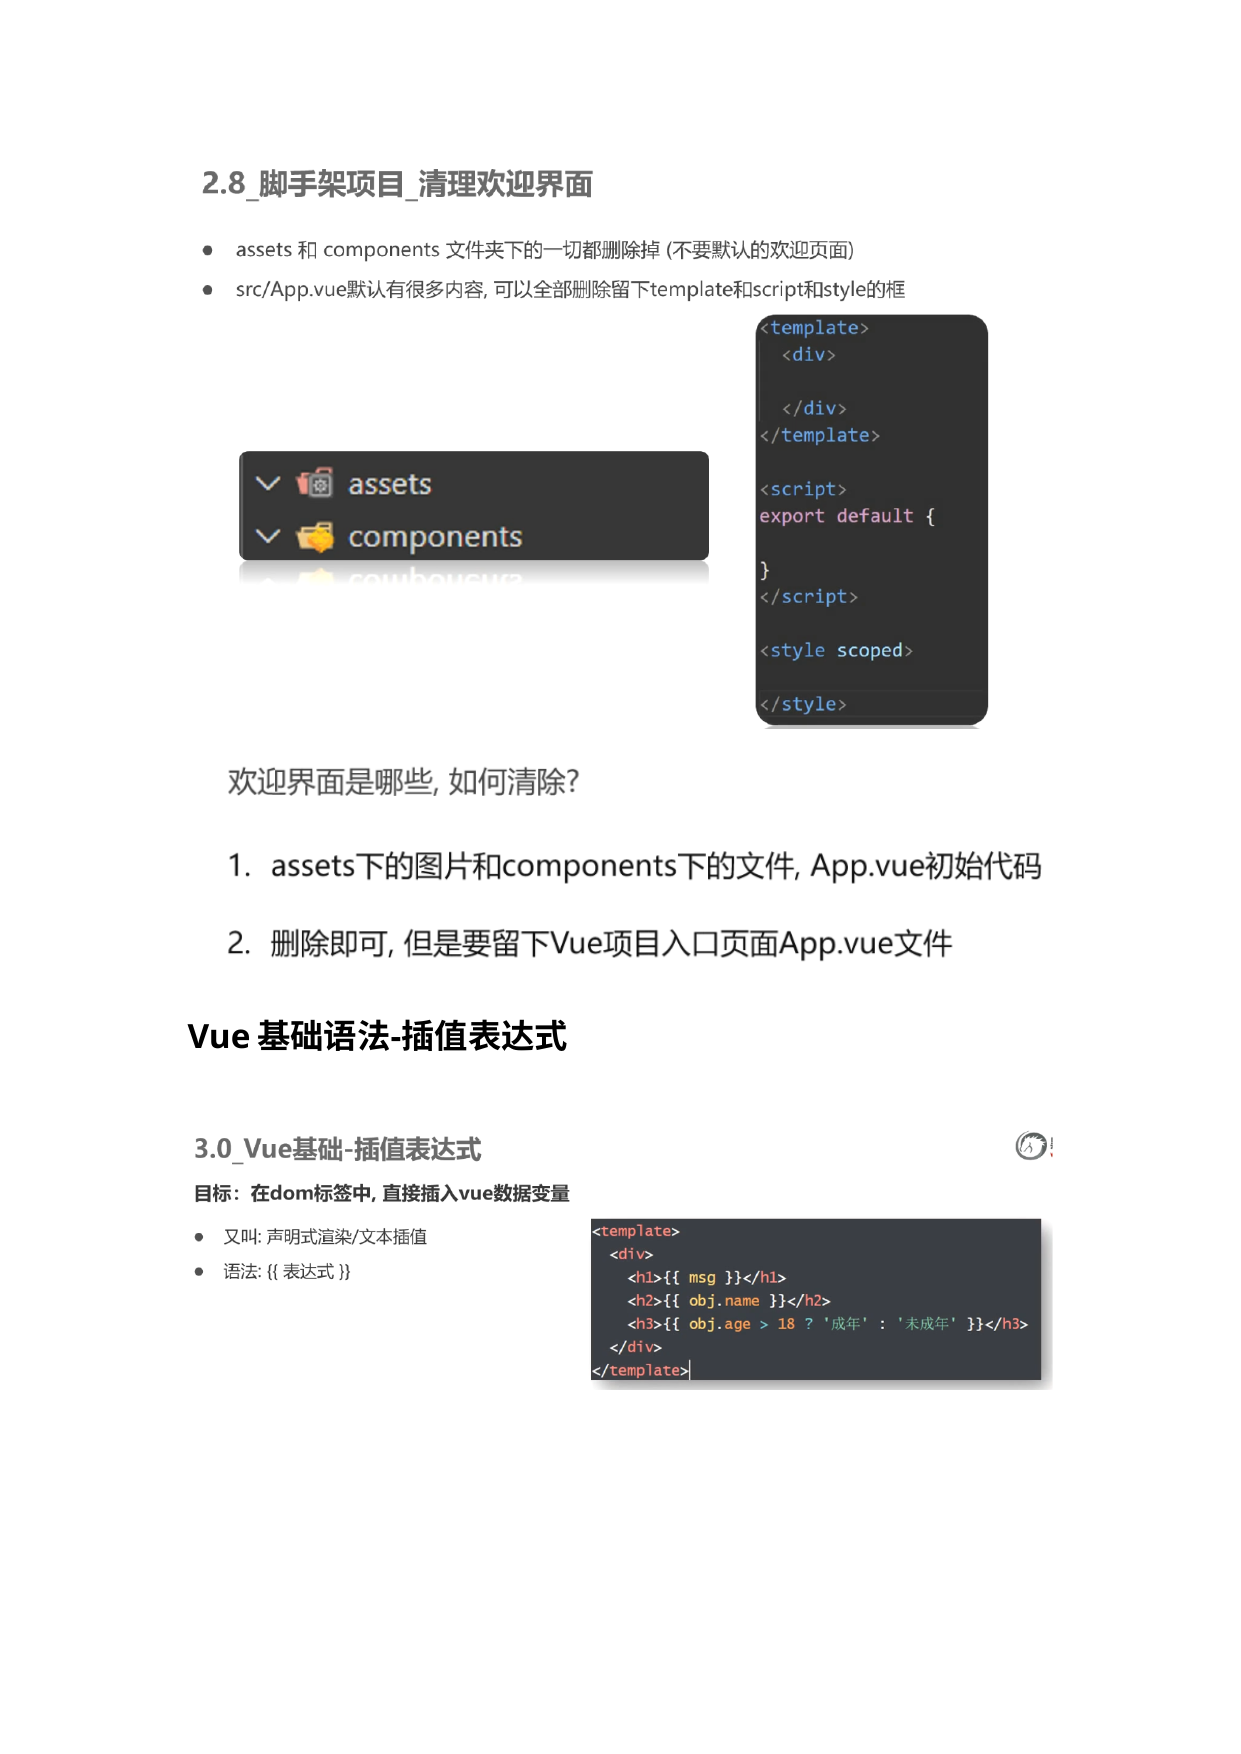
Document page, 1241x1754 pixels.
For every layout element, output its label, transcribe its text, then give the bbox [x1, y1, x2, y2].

picture [187, 747, 1053, 972]
picture [187, 1128, 1053, 1390]
subtitle Vue基础语法-插值表达式 [187, 1002, 1053, 1067]
picture [187, 162, 1053, 729]
